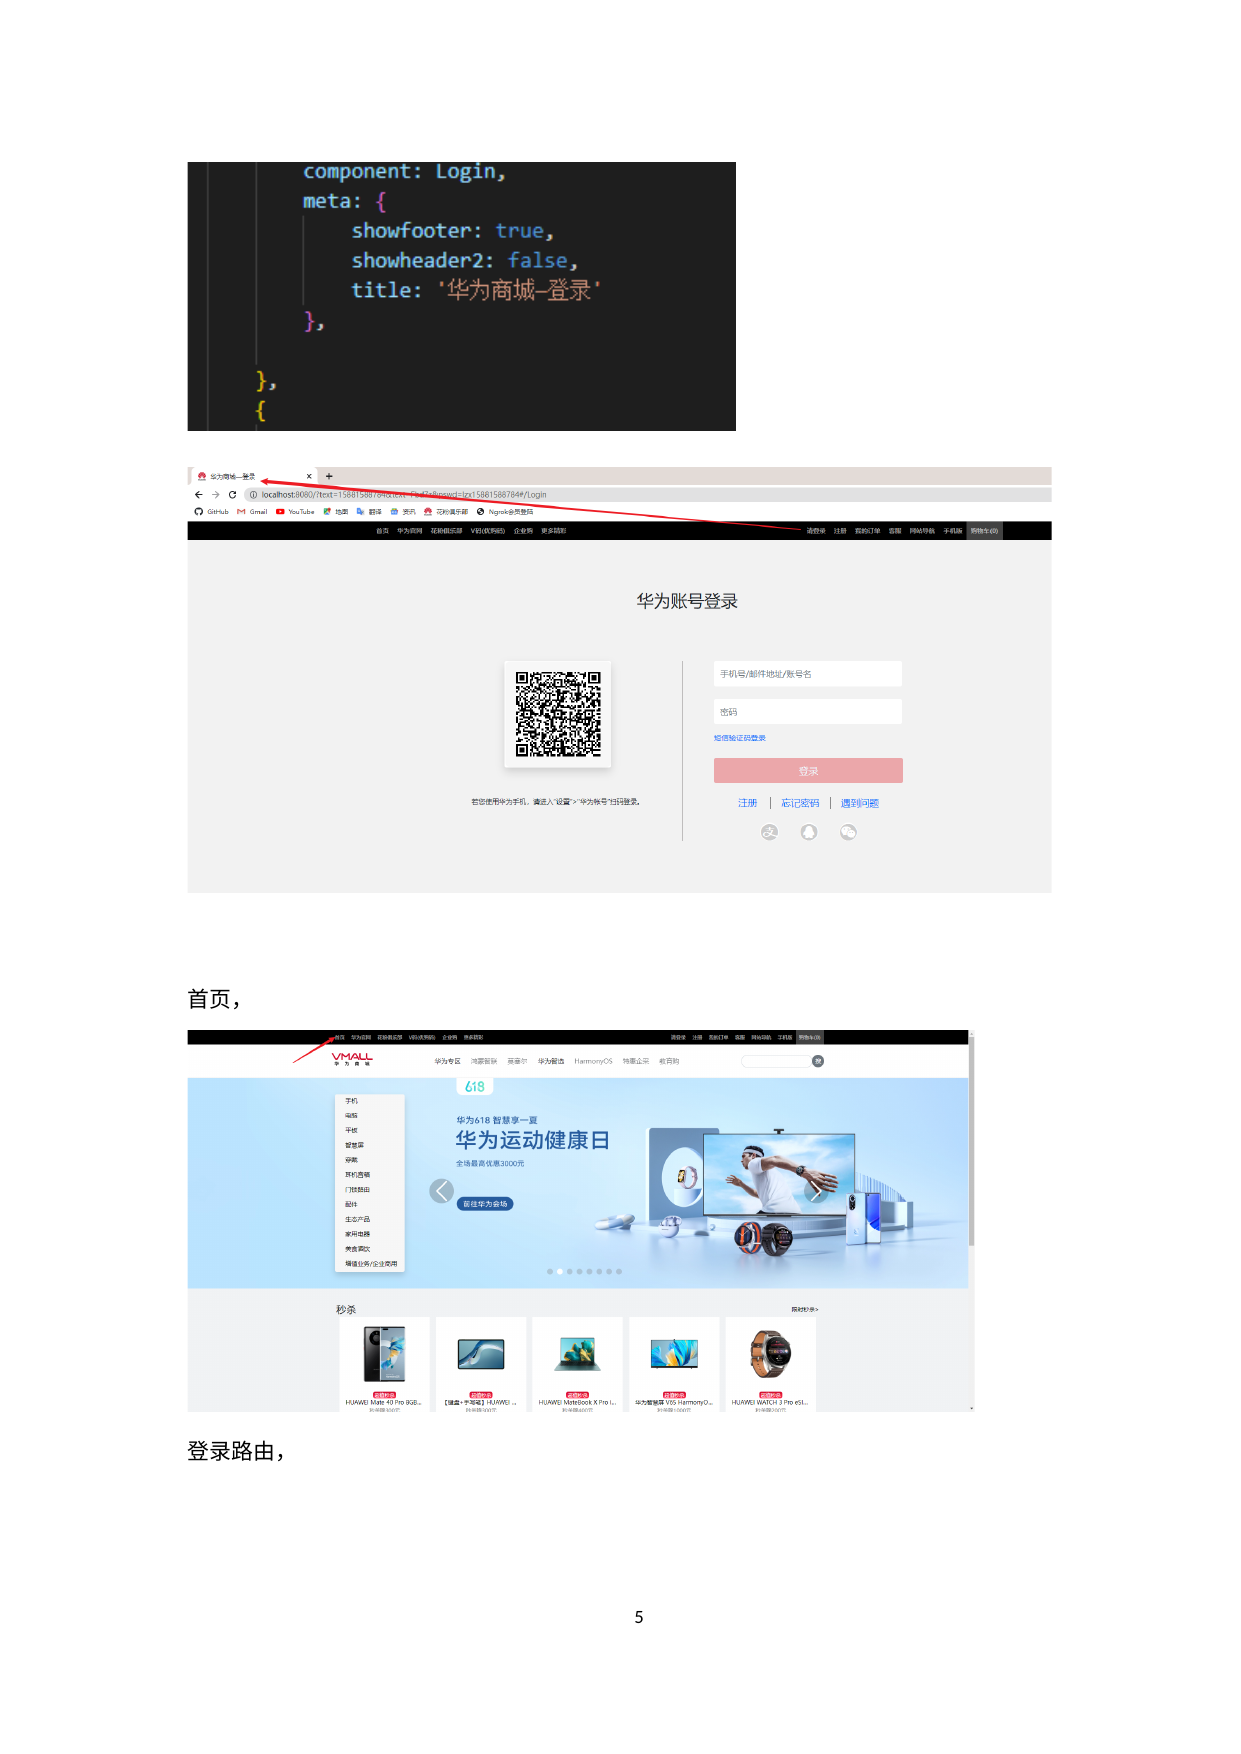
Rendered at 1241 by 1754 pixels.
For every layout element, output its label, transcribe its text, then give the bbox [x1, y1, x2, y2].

text 首页， [187, 982, 1053, 1014]
text 登录路由， [187, 1434, 1053, 1466]
picture [187, 467, 1052, 893]
picture [187, 1030, 975, 1412]
picture [187, 162, 736, 431]
